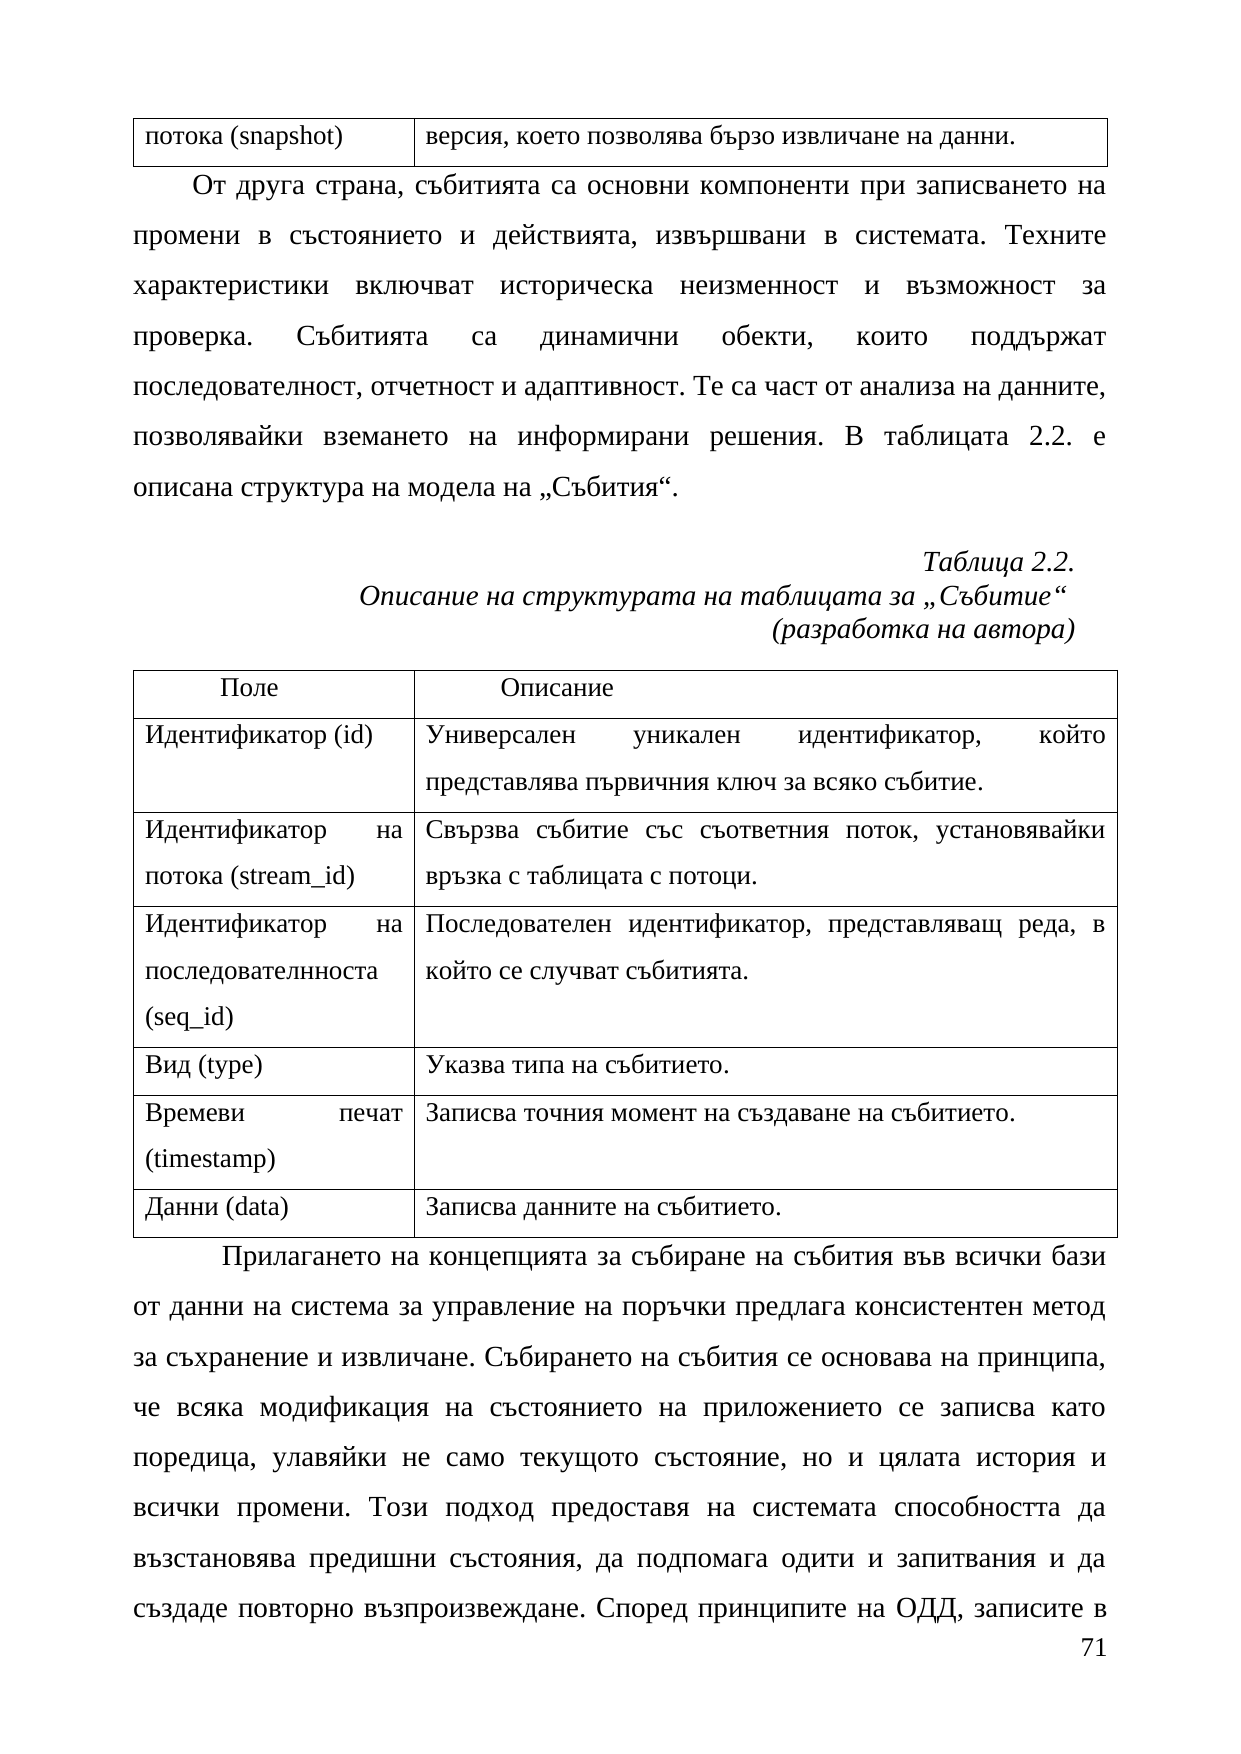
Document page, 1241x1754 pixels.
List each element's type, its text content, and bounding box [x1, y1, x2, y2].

table_header Описание [415, 671, 1117, 717]
table_cell Свързва събитие със съответния поток, установявайки връзка с таблицата с потоци. [415, 813, 1117, 906]
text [133, 1238, 1107, 1624]
title Таблица 2.2. Описание на структурата на таблицата за „Събитие“ (разработка на автора) [192, 544, 1078, 645]
table_cell Универсален уникален идентификатор, който представлява първичния ключ за всяко събитие. [415, 719, 1117, 812]
table_cell Времеви печат (timestamp) [134, 1096, 414, 1189]
table_cell Идентификатор на потока (stream_id) [134, 813, 414, 906]
table_cell Указва типа на събитието. [415, 1048, 1117, 1095]
table_cell Последователен идентификатор, представляващ реда, в който се случват събитията. [415, 907, 1117, 1047]
table_cell Данни (data) [134, 1190, 414, 1237]
table_cell Записва данните на събитието. [415, 1190, 1117, 1237]
table_cell Записва точния момент на създаване на събитието. [415, 1096, 1117, 1189]
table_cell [134, 119, 414, 166]
table_cell Вид (type) [134, 1048, 414, 1095]
table_cell Идентификатор (id) [134, 719, 414, 812]
table_cell Идентификатор на последователнноста (seq_id) [134, 907, 414, 1047]
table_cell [415, 119, 1107, 166]
table_header Поле [134, 671, 414, 717]
text От друга страна, събитията са основни компоненти при записването на промени в състоянието и действията, извършвани в системата. Техните характеристики включват историческа неизменност и възможност за проверка. Събитията са динамични обекти, които поддържат последователност, отчетност и адаптивност. Те са част от анализа на данните, позволявайки вземането на информирани решения. В таблицата 2.2. е описана структура на модела на „Събития“. [133, 167, 1107, 502]
